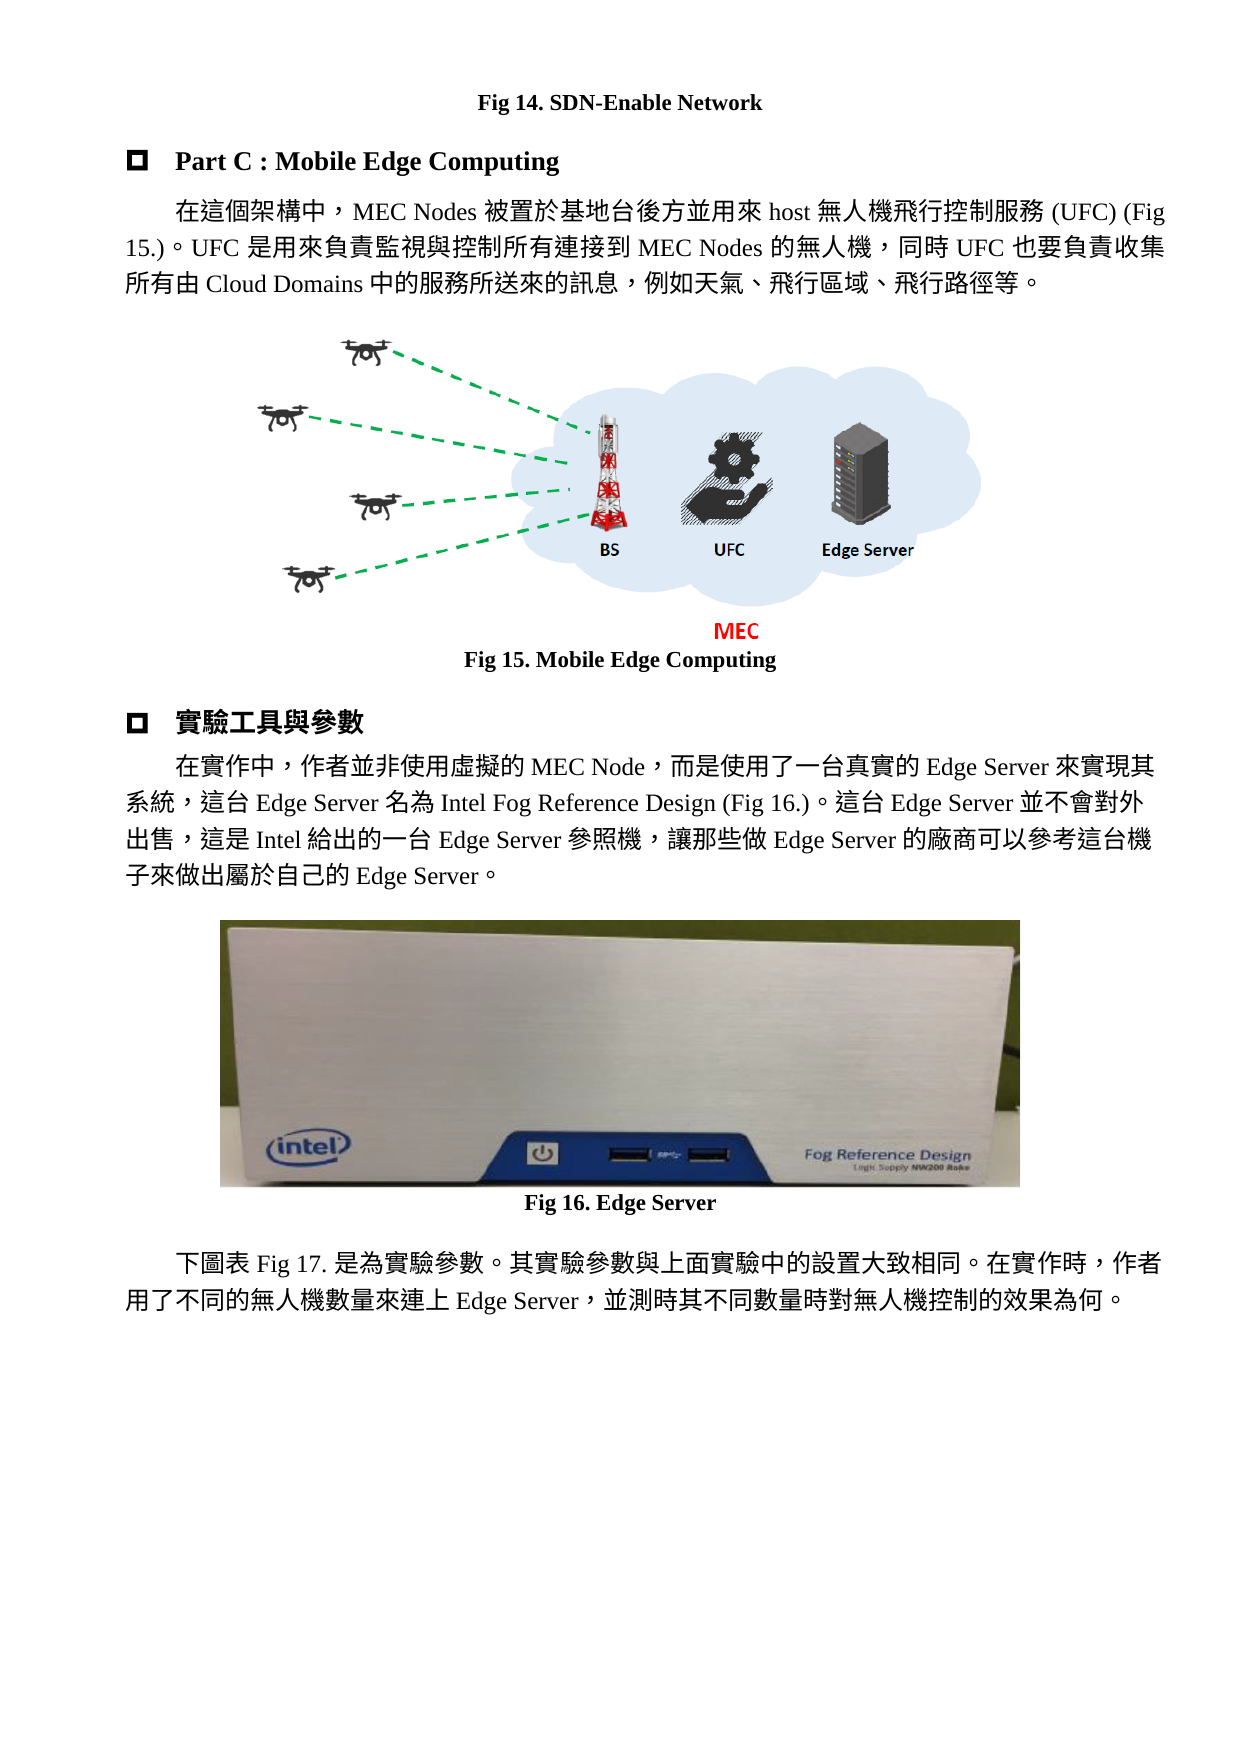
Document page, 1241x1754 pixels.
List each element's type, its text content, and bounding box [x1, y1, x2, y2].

text 下圖表 Fig 17. 是為實驗參數。其實驗參數與上面實驗中的設置大致相同。在實作時，作者用了不同的無人機數量來連上 Edge Server，並測時其不同數量時對無人機控制的效果為何。 [125, 1244, 1165, 1316]
list Part C : Mobile Edge Computing [125, 144, 1165, 176]
text Fig 15. Mobile Edge Computing [75, 646, 1165, 673]
picture [220, 920, 1020, 1189]
list 實驗工具與參數 [125, 701, 1165, 741]
text Fig 16. Edge Server [75, 1189, 1165, 1215]
text 在這個架構中，MEC Nodes 被置於基地台後方並用來 host 無人機飛行控制服務 (UFC) (Fig 15.)。UFC 是用來負責監視與控制所有連接到 MEC Nodes 的無人機，同時 UFC 也要負責收集所有由 Cloud Domains 中的服務所送來的訊息，例如天氣、飛行區域、飛行路徑等。 [125, 191, 1165, 300]
picture [251, 328, 989, 647]
text Fig 14. SDN-Enable Network [75, 89, 1165, 116]
text 在實作中，作者並非使用虛擬的 MEC Node，而是使用了一台真實的 Edge Server 來實現其系統，這台 Edge Server 名為 Intel Fog Reference Design (Fig 16.)。這台 Edge Server 並不會對外出售，這是 Intel 給出的一台 Edge Server 參照機，讓那些做 Edge Server 的廠商可以參考這台機子來做出屬於自己的 Edge Server。 [125, 747, 1165, 892]
